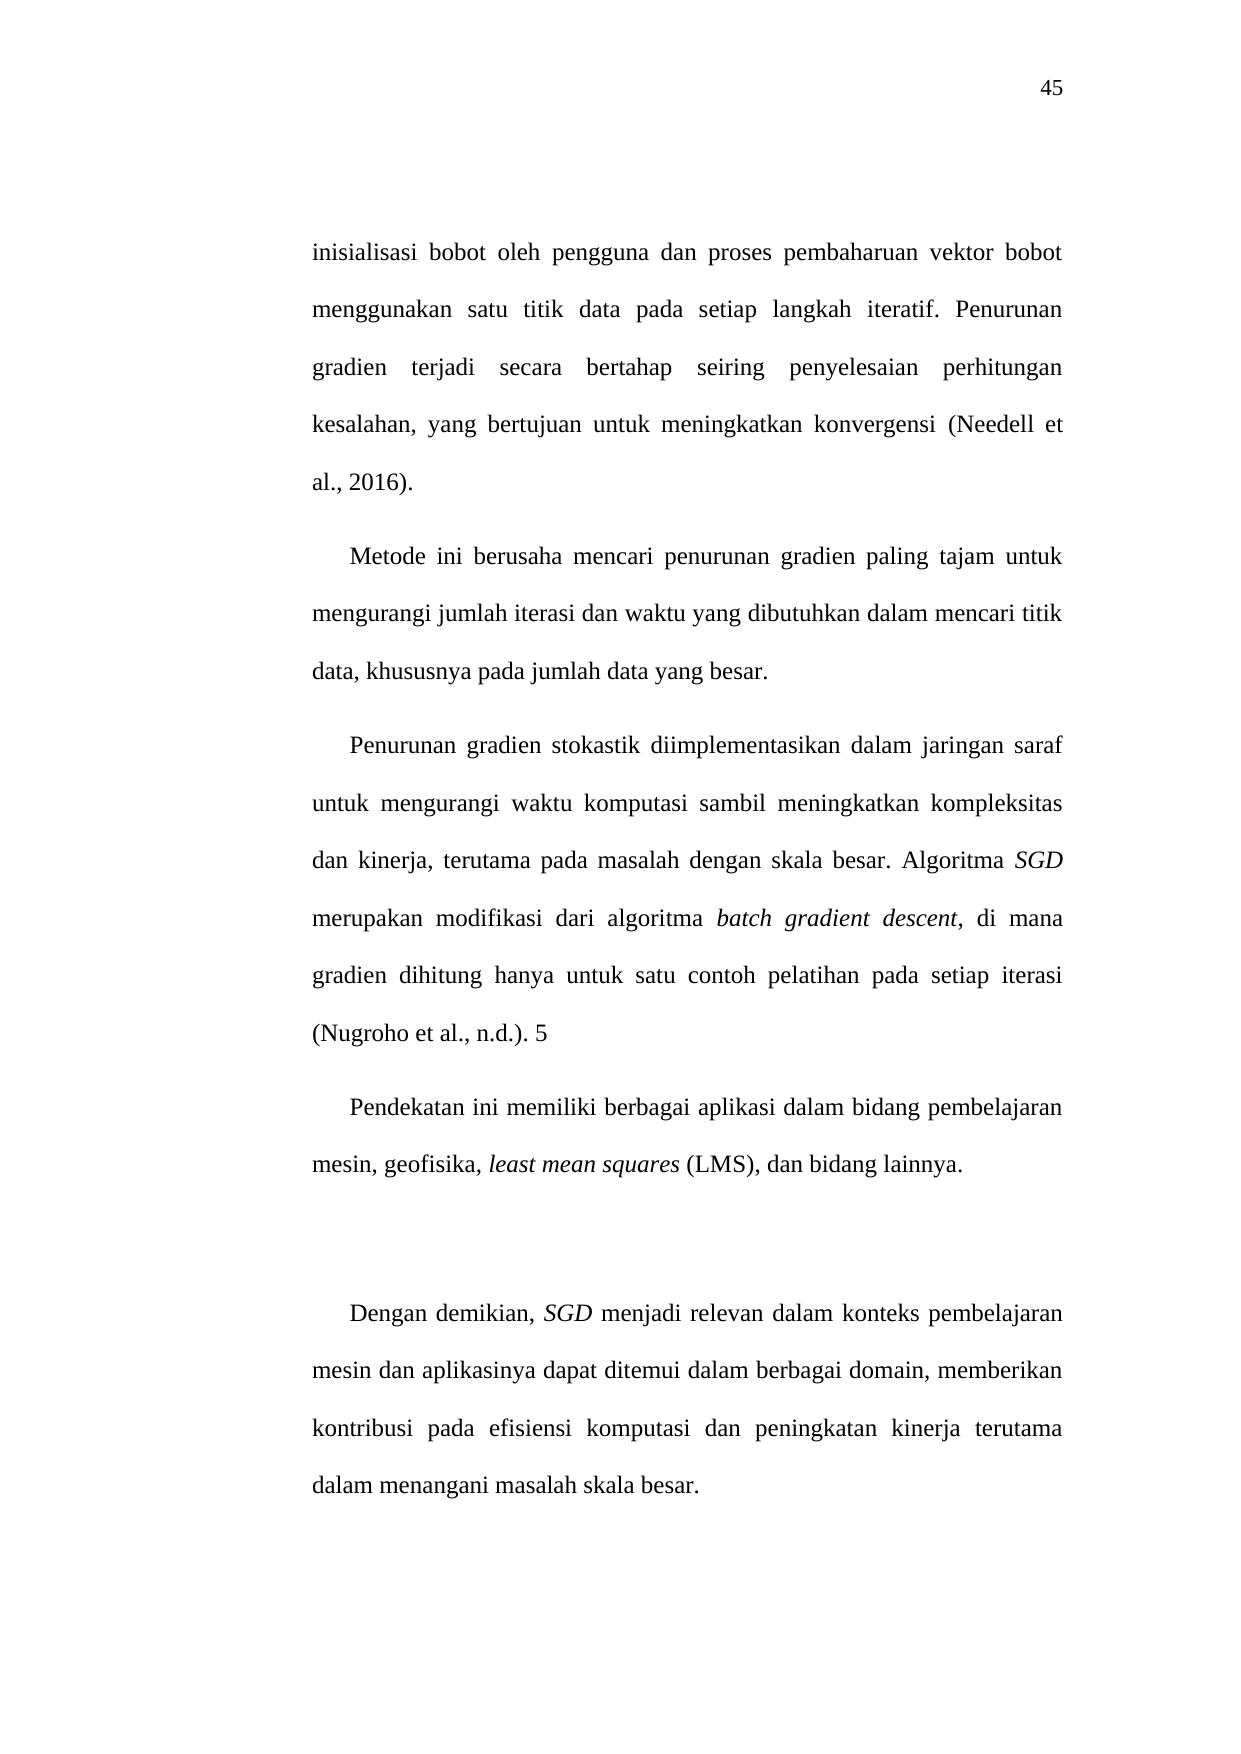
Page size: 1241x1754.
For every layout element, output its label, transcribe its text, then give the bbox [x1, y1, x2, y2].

text Metode ini berusaha mencari penurunan gradien paling tajam untuk mengurangi jumlah iterasi dan waktu yang dibutuhkan dalam mencari titik data, khususnya pada jumlah data yang besar. [312, 541, 1063, 685]
text Penurunan gradien stokastik diimplementasikan dalam jaringan saraf untuk mengurangi waktu komputasi sambil meningkatkan kompleksitas dan kinerja, terutama pada masalah dengan skala besar. Algoritma SGD merupakan modifikasi dari algoritma batch gradient descent, di mana gradien dihitung hanya untuk satu contoh pelatihan pada setiap iterasi . 5 [312, 730, 1063, 1046]
text Dengan demikian, SGD menjadi relevan dalam konteks pembelajaran mesin dan aplikasinya dapat ditemui dalam berbagai domain, memberikan kontribusi pada efisiensi komputasi dan peningkatan kinerja terutama dalam menangani masalah skala besar. [312, 1298, 1063, 1499]
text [312, 237, 1063, 496]
text Pendekatan ini memiliki berbagai aplikasi dalam bidang pembelajaran mesin, geofisika, least mean squares (LMS), dan bidang lainnya. [312, 1092, 1063, 1178]
